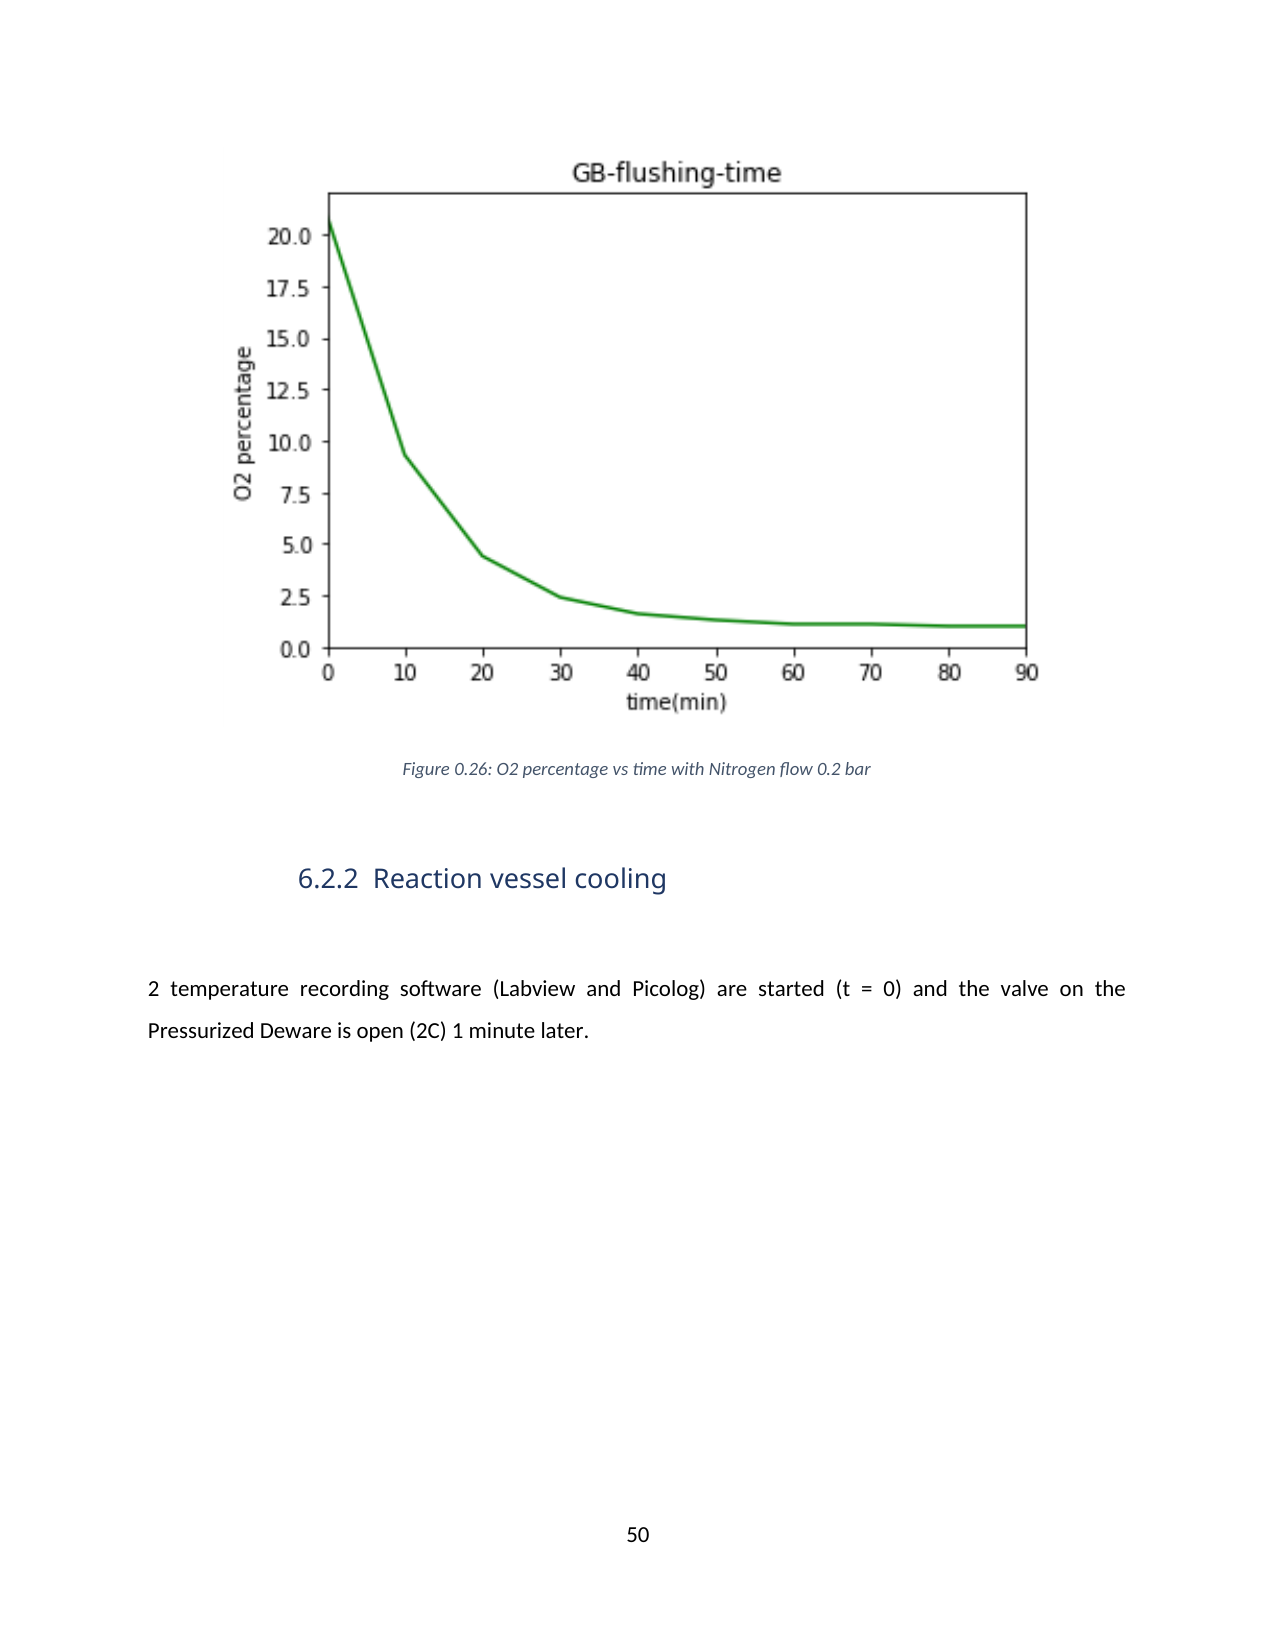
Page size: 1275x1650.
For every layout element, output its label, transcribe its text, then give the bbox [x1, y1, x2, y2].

picture [222, 147, 1053, 727]
text 2 temperature recording software (Labview and Picolog) are started (t = 0) and the valve on the Pressurized Deware is open (2C) 1 minute later. [148, 974, 1127, 1044]
subtitle Reaction vessel cooling [223, 860, 1127, 897]
